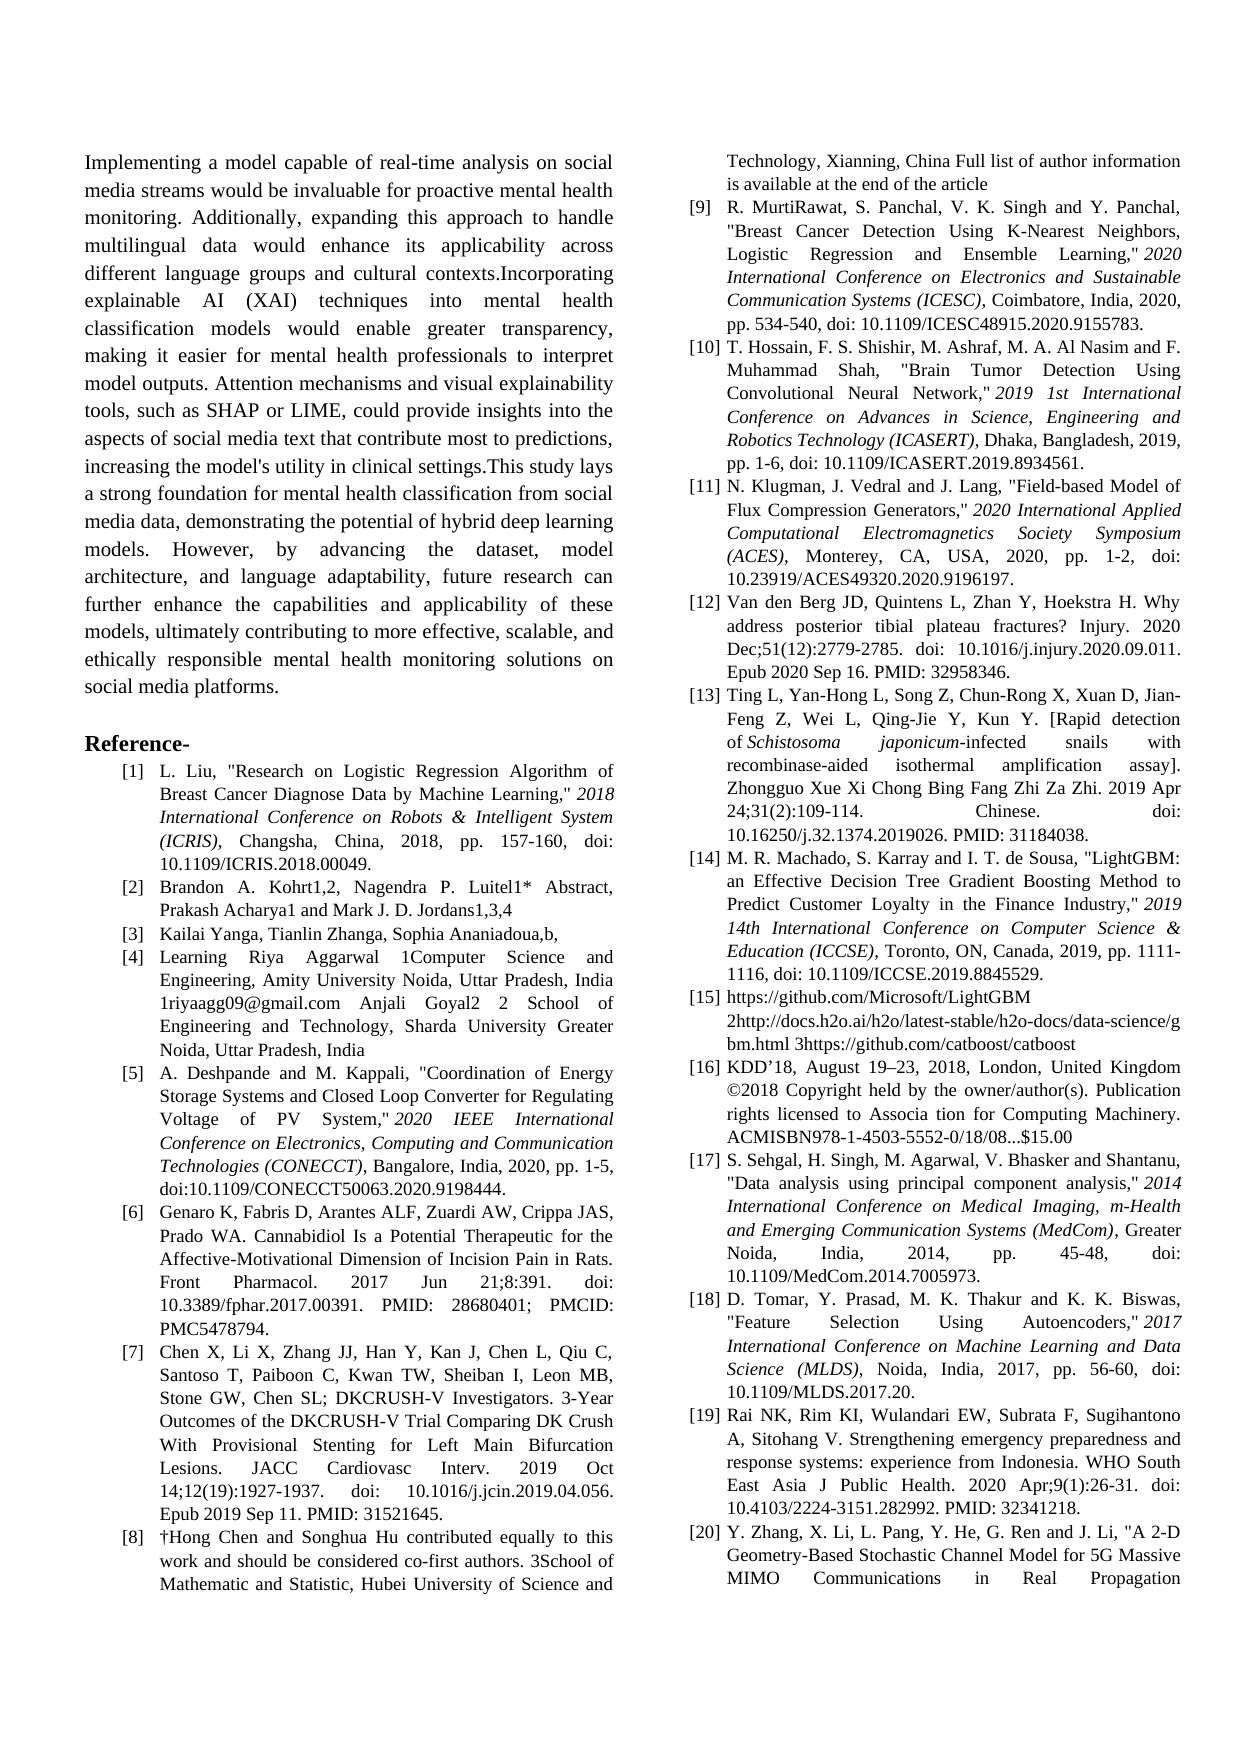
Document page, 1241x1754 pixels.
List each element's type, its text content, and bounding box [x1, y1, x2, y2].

list Van den Berg JD, Quintens L, Zhan Y, Hoekstra H. Why address posterior tibial plateau fractures? Injury. 2020 Dec;51(12):2779-2785. doi: 10.1016/j.injury.2020.09.011. Epub 2020 Sep 16. PMID: 32958346. [689, 591, 1181, 683]
list L. Liu, "Research on Logistic Regression Algorithm of Breast Cancer Diagnose Data by Machine Learning," 2018 International Conference on Robots & Intelligent System (ICRIS), Changsha, China, 2018, pp. 157-160, doi: 10.1109/ICRIS.2018.00049. [122, 760, 614, 874]
list M. R. Machado, S. Karray and I. T. de Sousa, "LightGBM: an Effective Decision Tree Gradient Boosting Method to Predict Customer Loyalty in the Finance Industry," 2019 14th International Conference on Computer Science & Education (ICCSE), Toronto, ON, Canada, 2019, pp. 1111-1116, doi: 10.1109/ICCSE.2019.8845529. [689, 847, 1181, 984]
list Brandon A. Kohrt1,2, Nagendra P. Luitel1* Abstract, Prakash Acharya1 and Mark J. D. Jordans1,3,4 [122, 876, 614, 921]
list A. Deshpande and M. Kappali, "Coordination of Energy Storage Systems and Closed Loop Converter for Regulating Voltage of PV System," 2020 IEEE International Conference on Electronics, Computing and Communication Technologies (CONECCT), Bangalore, India, 2020, pp. 1-5, doi:10.1109/CONECCT50063.2020.9198444. [122, 1062, 614, 1199]
list R. MurtiRawat, S. Panchal, V. K. Singh and Y. Panchal, "Breast Cancer Detection Using K-Nearest Neighbors, Logistic Regression and Ensemble Learning," 2020 International Conference on Electronics and Sustainable Communication Systems (ICESC), Coimbatore, India, 2020, pp. 534-540, doi: 10.1109/ICESC48915.2020.9155783. [689, 196, 1181, 334]
list Genaro K, Fabris D, Arantes ALF, Zuardi AW, Crippa JAS, Prado WA. Cannabidiol Is a Potential Therapeutic for the Affective-Motivational Dimension of Incision Pain in Rats. Front Pharmacol. 2017 Jun 21;8:391. doi: 10.3389/fphar.2017.00391. PMID: 28680401; PMCID: PMC5478794. [122, 1201, 614, 1339]
list S. Sehgal, H. Singh, M. Agarwal, V. Bhasker and Shantanu, "Data analysis using principal component analysis," 2014 International Conference on Medical Imaging, m-Health and Emerging Communication Systems (MedCom), Greater Noida, India, 2014, pp. 45-48, doi: 10.1109/MedCom.2014.7005973. [689, 1149, 1181, 1287]
list KDD’18, August 19–23, 2018, London, United Kingdom ©2018 Copyright held by the owner/author(s). Publication rights licensed to Associa tion for Computing Machinery. ACMISBN978-1-4503-5552-0/18/08...$15.00 [689, 1056, 1181, 1147]
list T. Hossain, F. S. Shishir, M. Ashraf, M. A. Al Nasim and F. Muhammad Shah, "Brain Tumor Detection Using Convolutional Neural Network," 2019 1st International Conference on Advances in Science, Engineering and Robotics Technology (ICASERT), Dhaka, Bangladesh, 2019, pp. 1-6, doi: 10.1109/ICASERT.2019.8934561. [689, 336, 1181, 473]
list Ting L, Yan-Hong L, Song Z, Chun-Rong X, Xuan D, Jian-Feng Z, Wei L, Qing-Jie Y, Kun Y. [Rapid detection of Schistosoma japonicum-infected snails with recombinase-aided isothermal amplification assay]. Zhongguo Xue Xi Chong Bing Fang Zhi Za Zhi. 2019 Apr 24;31(2):109-114. Chinese. doi: 10.16250/j.32.1374.2019026. PMID: 31184038. [689, 684, 1181, 845]
list Kailai Yanga, Tianlin Zhanga, Sophia Ananiadoua,b, [122, 922, 614, 944]
list D. Tomar, Y. Prasad, M. K. Thakur and K. K. Biswas, "Feature Selection Using Autoencoders," 2017 International Conference on Machine Learning and Data Science (MLDS), Noida, India, 2017, pp. 56-60, doi: 10.1109/MLDS.2017.20. [689, 1288, 1181, 1403]
list †Hong Chen and Songhua Hu contributed equally to this work and should be considered co-first authors. 3School of Mathematic and Statistic, Hubei University of Science and Technology, Xianning, China Full list of author information is available at the end of the article [122, 1526, 614, 1594]
list †Hong Chen and Songhua Hu contributed equally to this work and should be considered co-first authors. 3School of Mathematic and Statistic, Hubei University of Science and Technology, Xianning, China Full list of author information is available at the end of the article [689, 150, 1181, 195]
list Rai NK, Rim KI, Wulandari EW, Subrata F, Sugihantono A, Sitohang V. Strengthening emergency preparedness and response systems: experience from Indonesia. WHO South East Asia J Public Health. 2020 Apr;9(1):26-31. doi: 10.4103/2224-3151.282992. PMID: 32341218. [689, 1404, 1181, 1519]
list Chen X, Li X, Zhang JJ, Han Y, Kan J, Chen L, Qiu C, Santoso T, Paiboon C, Kwan TW, Sheiban I, Leon MB, Stone GW, Chen SL; DKCRUSH-V Investigators. 3-Year Outcomes of the DKCRUSH-V Trial Comparing DK Crush With Provisional Stenting for Left Main Bifurcation Lesions. JACC Cardiovasc Interv. 2019 Oct 14;12(19):1927-1937. doi: 10.1016/j.jcin.2019.04.056. Epub 2019 Sep 11. PMID: 31521645. [122, 1341, 614, 1525]
list https://github.com/Microsoft/LightGBM 2http://docs.h2o.ai/h2o/latest-stable/h2o-docs/data-science/gbm.html 3https://github.com/catboost/catboost [689, 986, 1181, 1054]
text Reference- [84, 730, 614, 756]
list N. Klugman, J. Vedral and J. Lang, "Field-based Model of Flux Compression Generators," 2020 International Applied Computational Electromagnetics Society Symposium (ACES), Monterey, CA, USA, 2020, pp. 1-2, doi: 10.23919/ACES49320.2020.9196197. [689, 475, 1181, 590]
list Learning Riya Aggarwal 1Computer Science and Engineering, Amity University Noida, Uttar Pradesh, India 1riyaagg09@gmail.com Anjali Goyal2 2 School of Engineering and Technology, Sharda University Greater Noida, Uttar Pradesh, India [122, 946, 614, 1060]
